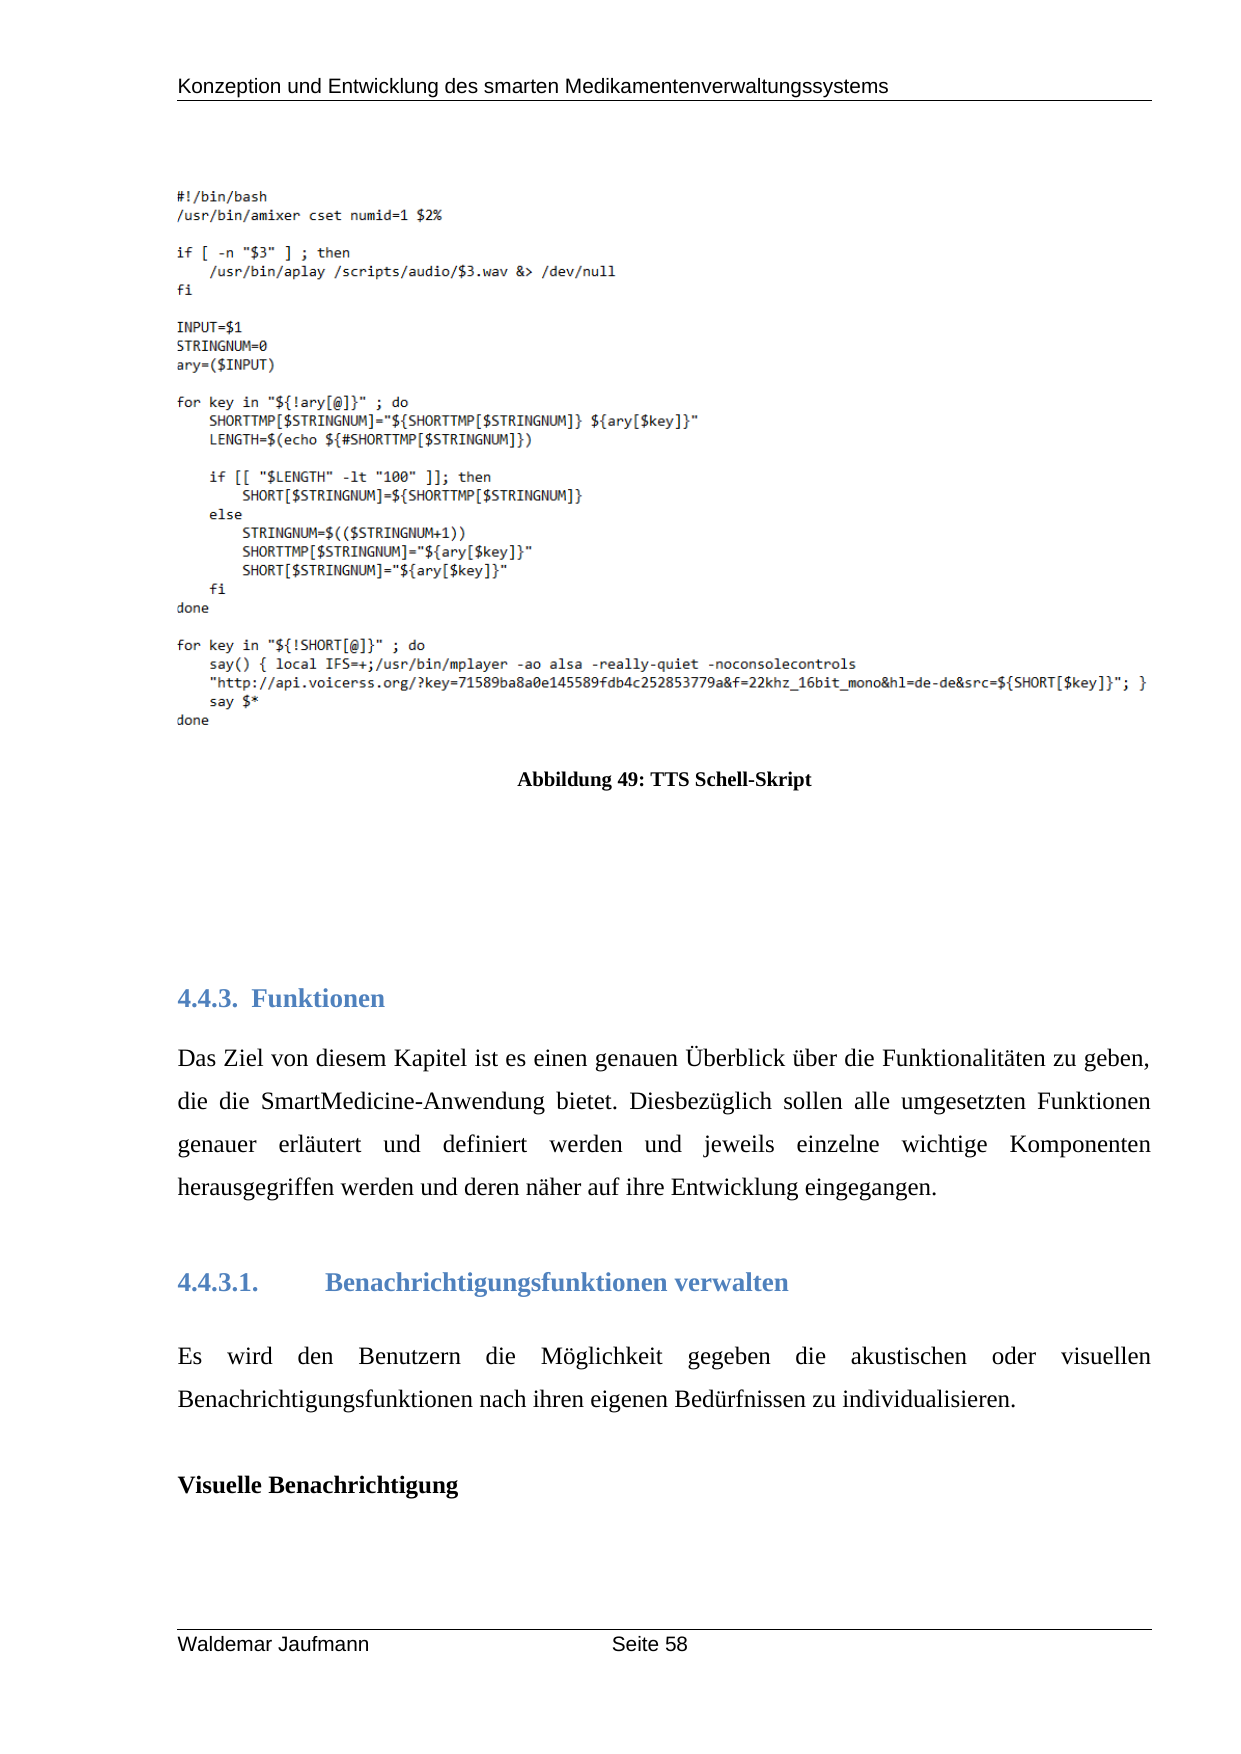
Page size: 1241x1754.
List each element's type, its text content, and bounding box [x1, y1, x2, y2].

text Visuelle Benachrichtigung [177, 1471, 1152, 1499]
picture [177, 190, 1152, 755]
subtitle Funktionen [177, 981, 1152, 1014]
subtitle Benachrichtigungsfunktionen verwalten [177, 1265, 1152, 1298]
text Das Ziel von diesem Kapitel ist es einen genauen Überblick über die Funktionalitäten zu geben, die die SmartMedicine-Anwendung bietet. Diesbezüglich sollen alle umgesetzten Funktionen genauer erläutert und definiert werden und jeweils einzelne wichtige Komponenten herausgegriffen werden und deren näher auf ihre Entwicklung eingegangen. [177, 1043, 1152, 1201]
text Es wird den Benutzern die Möglichkeit gegeben die akustischen oder visuellen Benachrichtigungsfunktionen nach ihren eigenen Bedürfnissen zu individualisieren. [177, 1341, 1152, 1413]
text Abbildung 49: TTS Schell-Skript [177, 767, 1152, 791]
